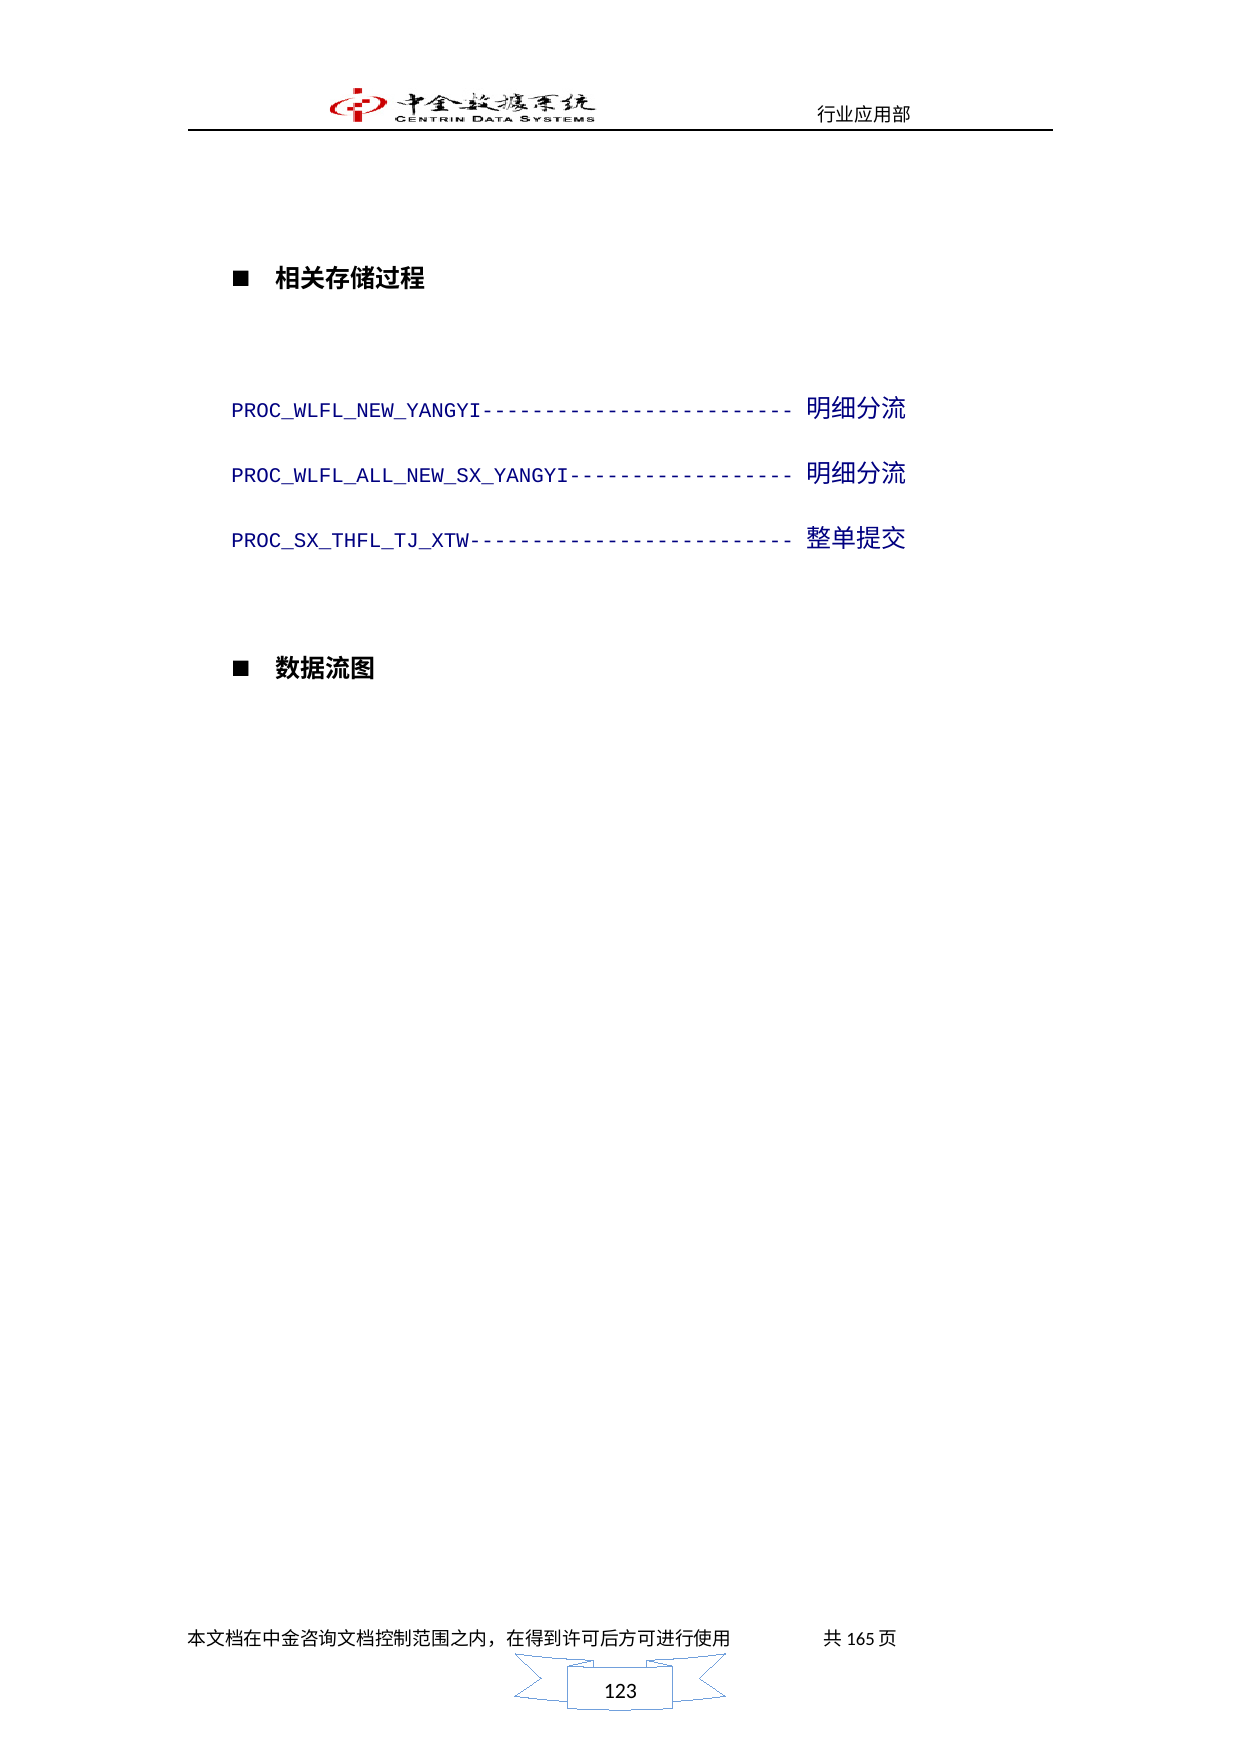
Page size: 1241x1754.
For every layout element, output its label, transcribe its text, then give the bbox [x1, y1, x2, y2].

text PROC_WLFL_NEW_YANGYI------------------------- 明细分流 [231, 374, 1053, 439]
text PROC_SX_THFL_TJ_XTW-------------------------- 整单提交 [231, 504, 1053, 569]
list 数据流图 [231, 634, 1053, 699]
picture [329, 88, 597, 122]
text PROC_WLFL_ALL_NEW_SX_YANGYI------------------ 明细分流 [231, 439, 1053, 504]
list 相关存储过程 [231, 244, 1053, 309]
